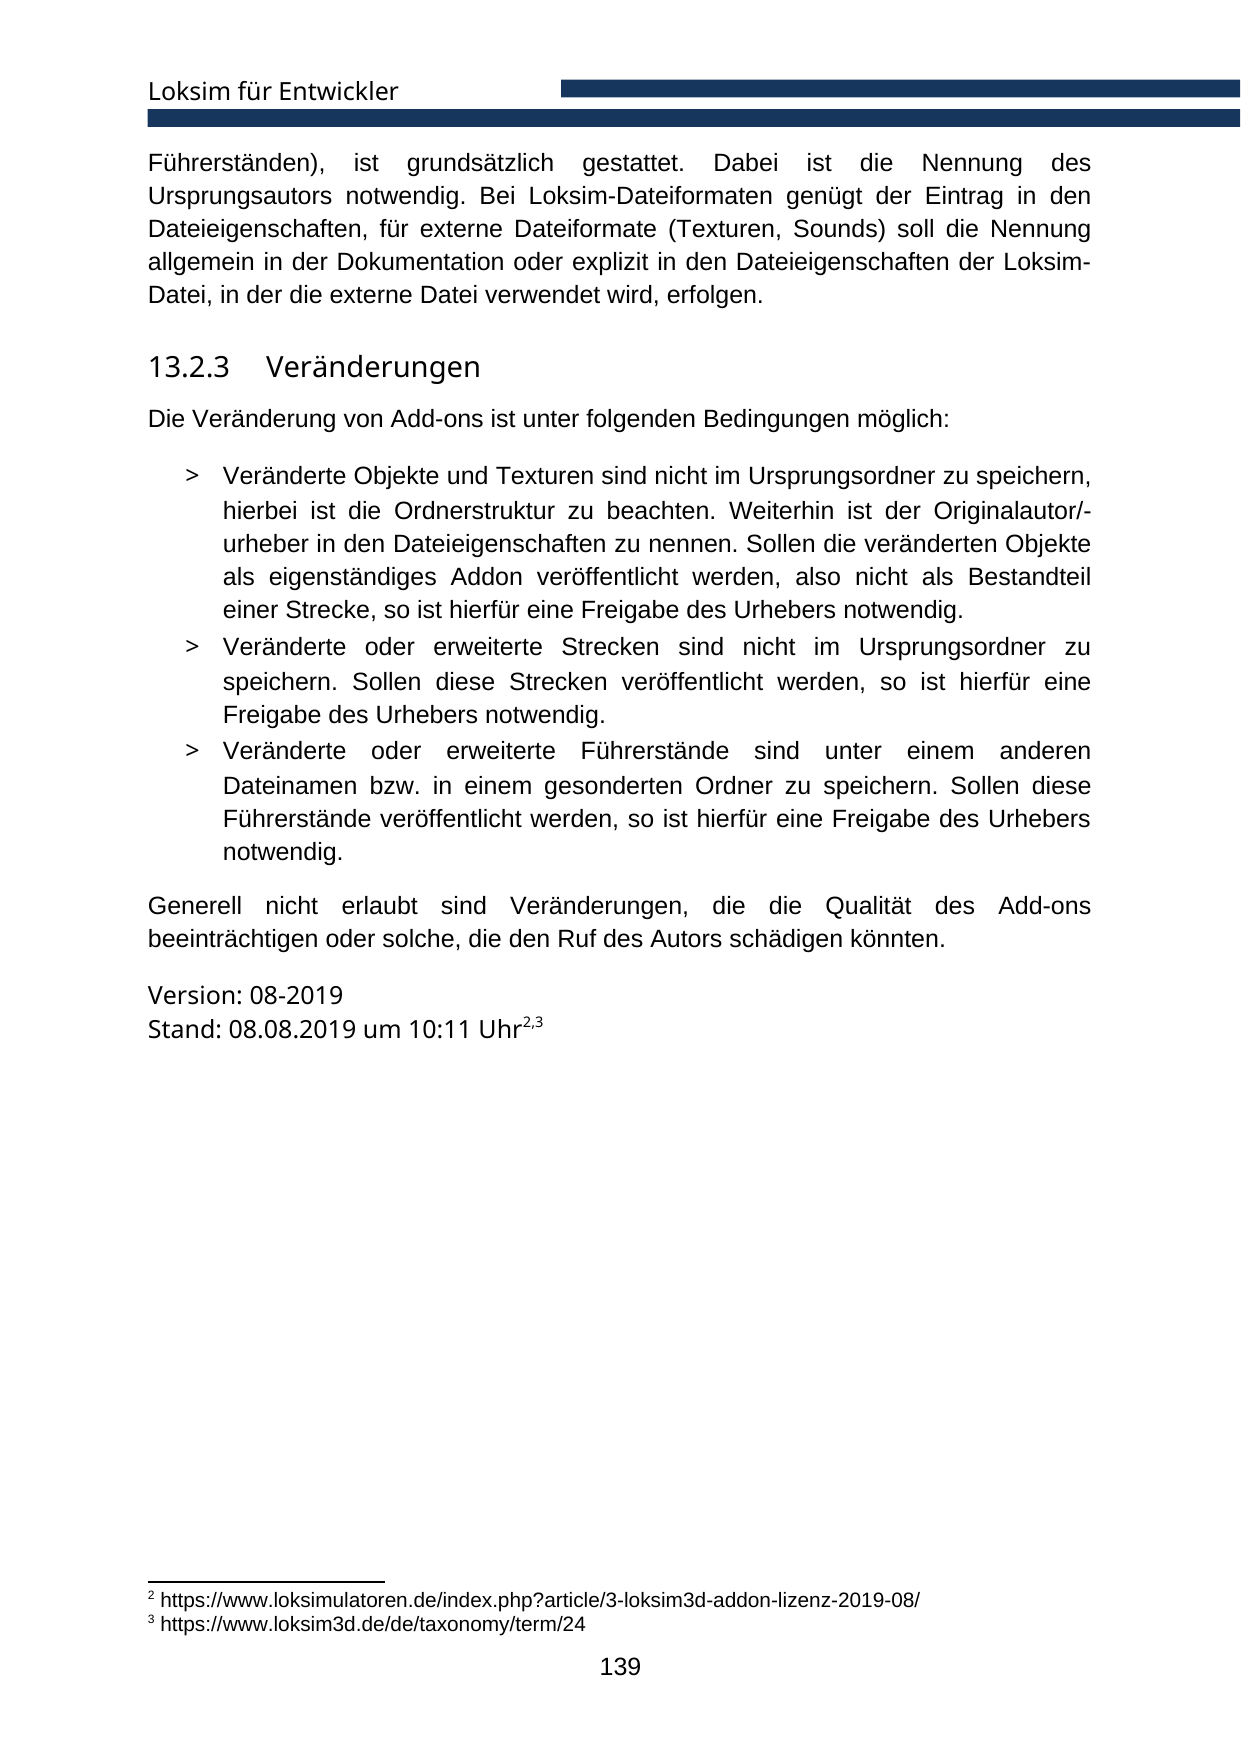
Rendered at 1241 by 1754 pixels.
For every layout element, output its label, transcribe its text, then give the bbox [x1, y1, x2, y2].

list Veränderte oder erweiterte Führerstände sind unter einem anderen Dateinamen bzw. in einem gesonderten Ordner zu speichern. Sollen diese Führerstände veröffentlicht werden, so ist hierfür eine Freigabe des Urhebers notwendig. [185, 733, 1093, 866]
subtitle Veränderungen [148, 346, 1093, 386]
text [148, 148, 1093, 308]
list Veränderte oder erweiterte Strecken sind nicht im Ursprungsordner zu speichern. Sollen diese Strecken veröffentlicht werden, so ist hierfür eine Freigabe des Urhebers notwendig. [185, 628, 1093, 728]
list Veränderte Objekte und Texturen sind nicht im Ursprungsordner zu speichern, hierbei ist die Ordnerstruktur zu beachten. Weiterhin ist der Originalautor/-urheber in den Dateieigenschaften zu nennen. Sollen die veränderten Objekte als eigenständiges Addon veröffentlicht werden, also nicht als Bestandteil einer Strecke, so ist hierfür eine Freigabe des Urhebers notwendig. [185, 458, 1093, 624]
text Version: 08-2019 [148, 978, 1093, 1012]
text Stand: 08.08.2019 um 10:11 Uhr, [148, 1012, 1093, 1046]
text Die Veränderung von Add-ons ist unter folgenden Bedingungen möglich: [148, 404, 1093, 433]
text Generell nicht erlaubt sind Veränderungen, die die Qualität des Add-ons beeinträchtigen oder solche, die den Ruf des Autors schädigen könnten. [148, 891, 1093, 953]
